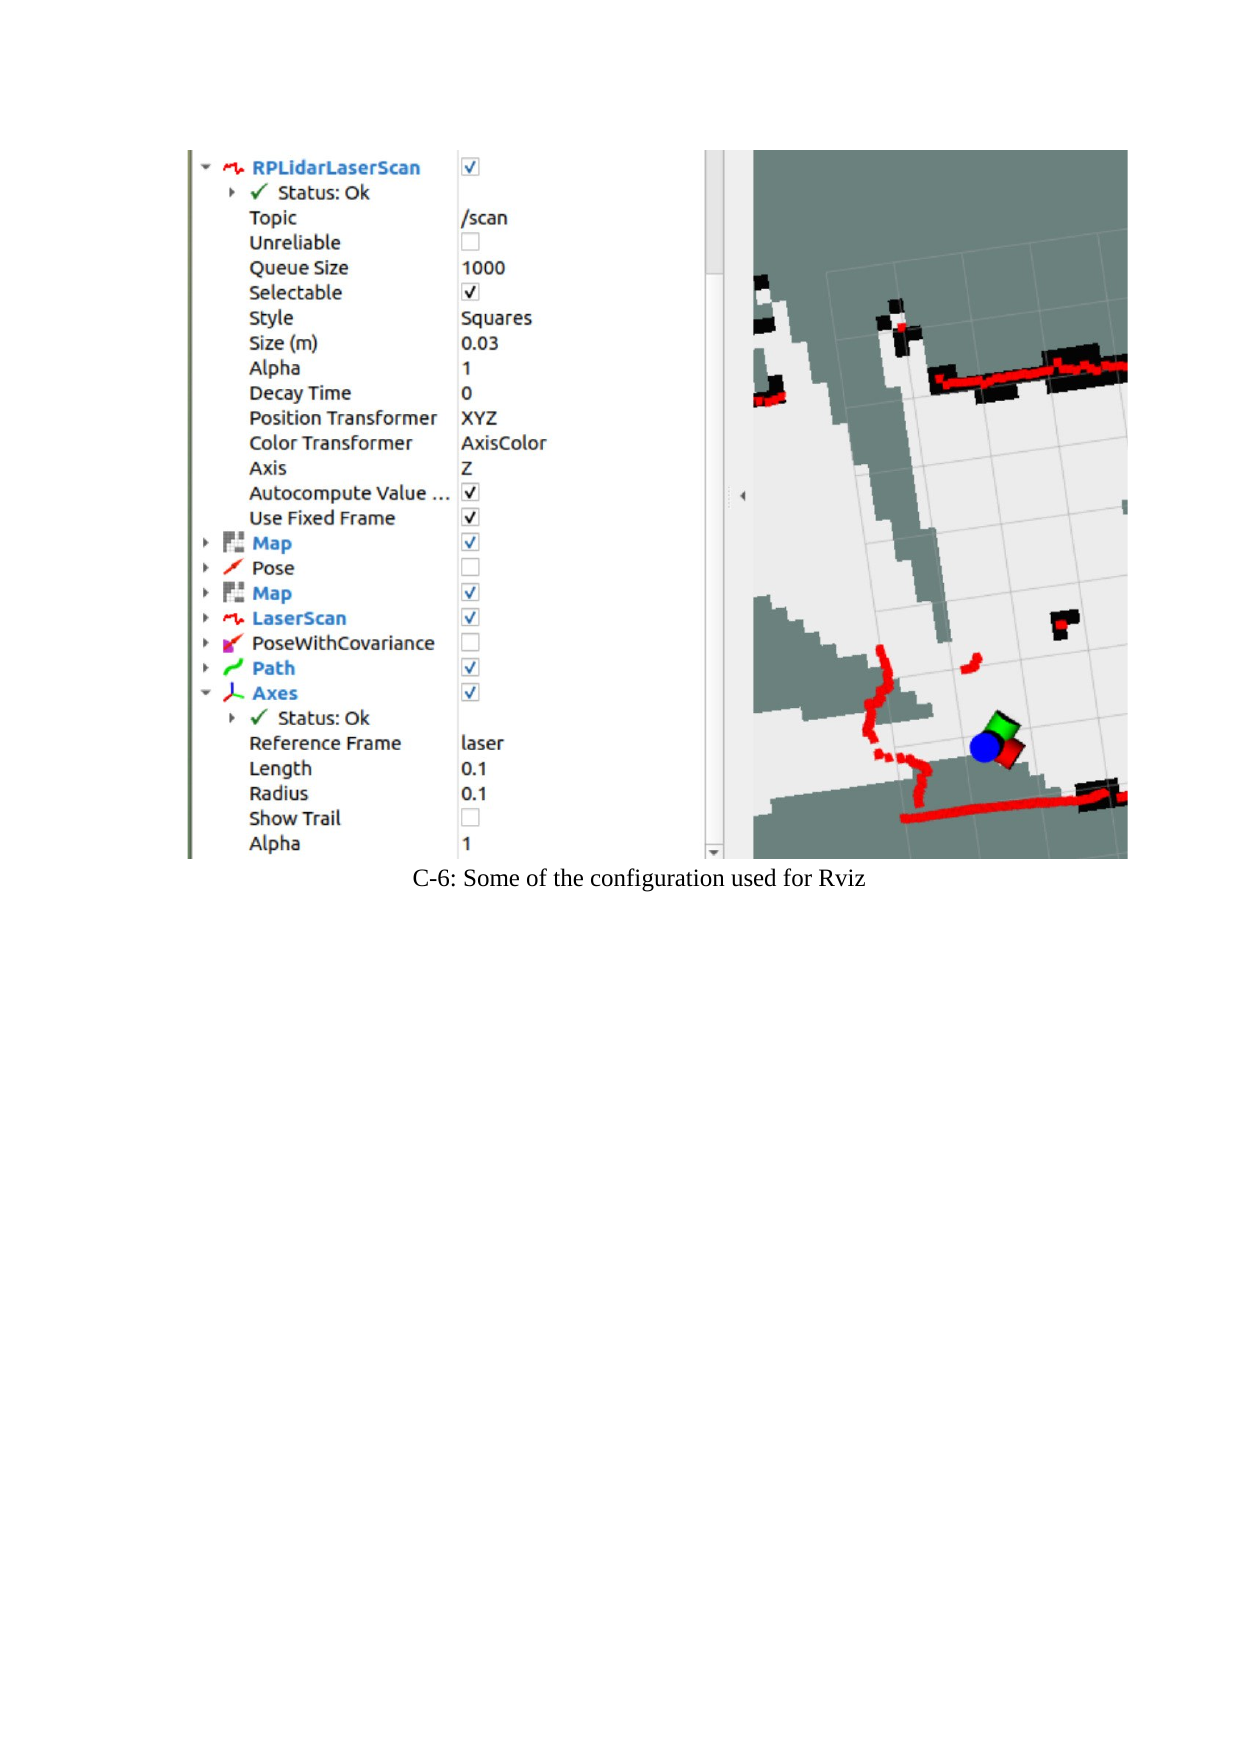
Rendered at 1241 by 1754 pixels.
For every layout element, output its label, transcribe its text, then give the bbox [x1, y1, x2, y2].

text C-6: Some of the configuration used for Rviz [187, 863, 1090, 891]
picture [187, 150, 1128, 859]
